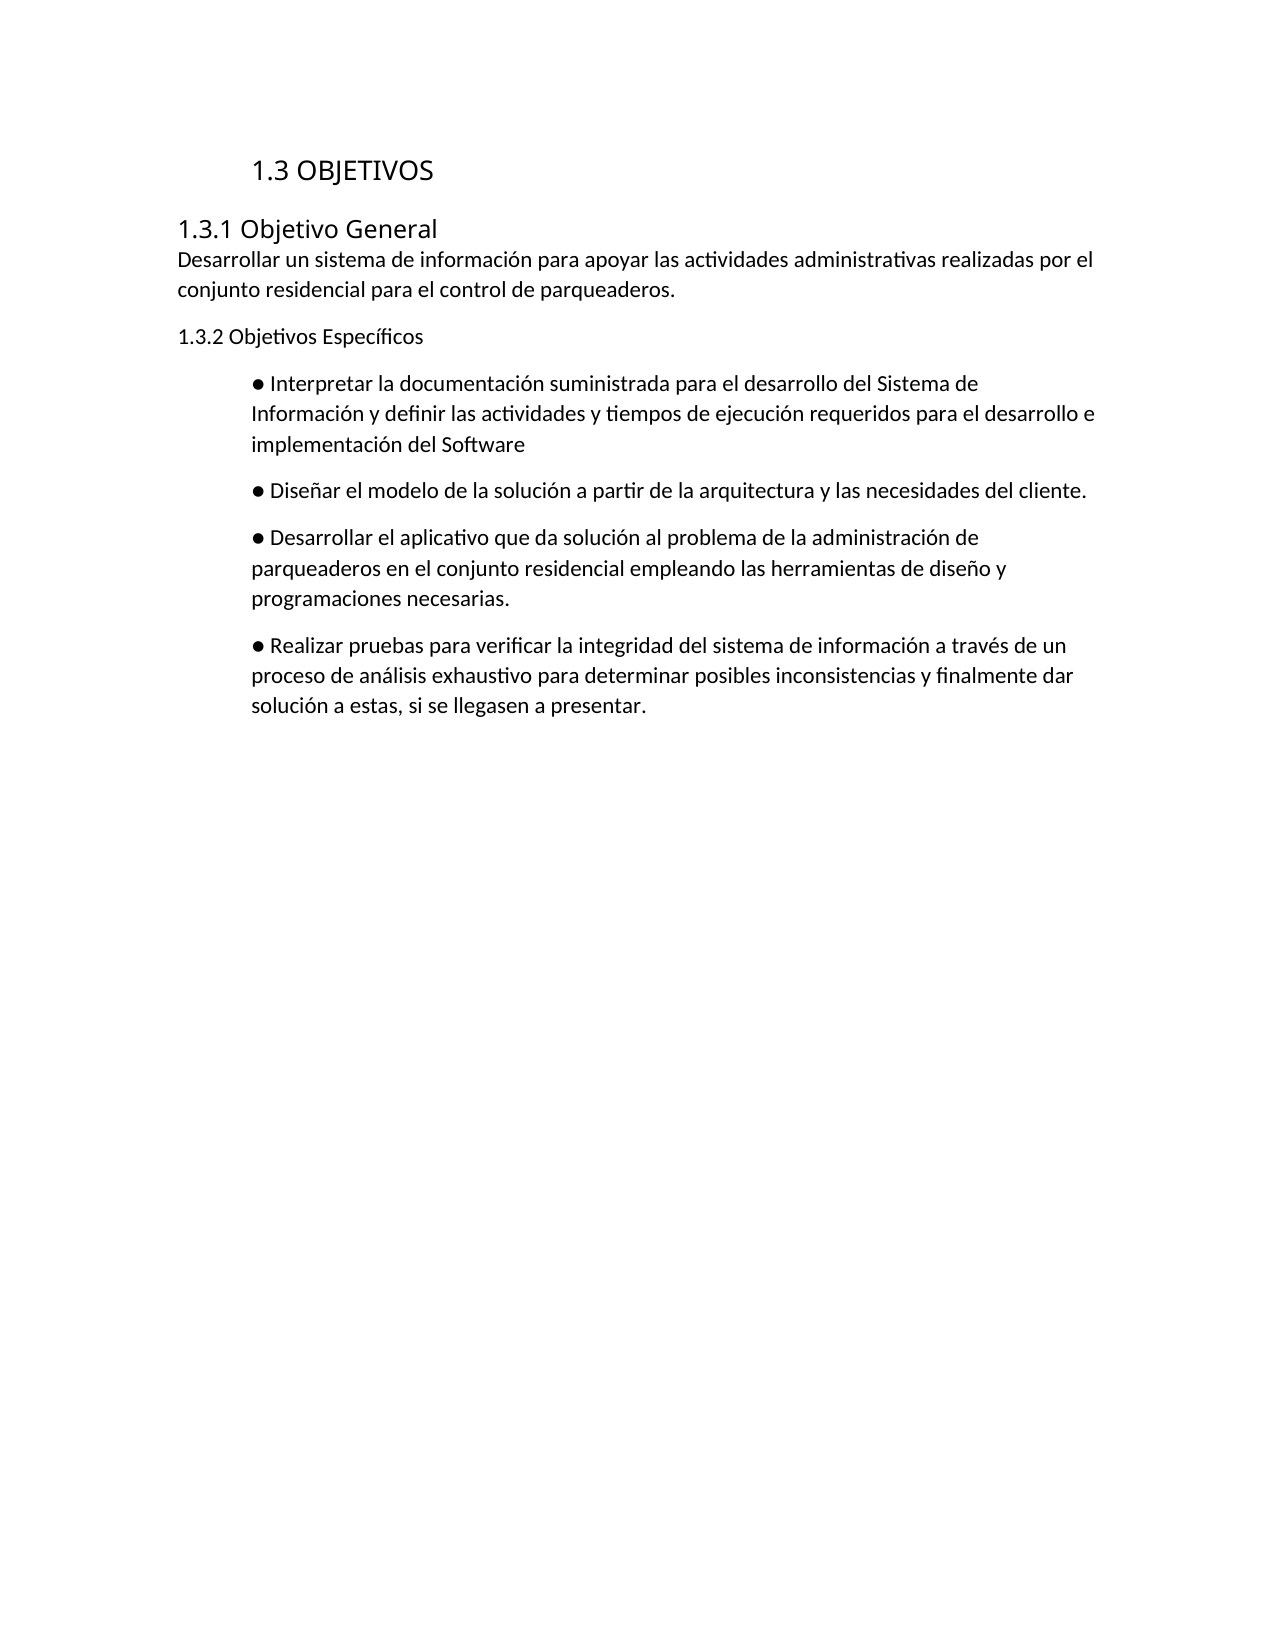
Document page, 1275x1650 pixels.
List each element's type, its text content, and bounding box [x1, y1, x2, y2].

text Desarrollar un sistema de información para apoyar las actividades administrativas realizadas por el conjunto residencial para el control de parqueaderos. [177, 245, 1098, 303]
text 1.3.2 Objetivos Específicos [177, 322, 1098, 350]
text ● Diseñar el modelo de la solución a partir de la arquitectura y las necesidades del cliente. [251, 477, 1098, 504]
text 1.3 OBJETIVOS [251, 152, 1098, 189]
text ● Interpretar la documentación suministrada para el desarrollo del Sistema de Información y definir las actividades y tiempos de ejecución requeridos para el desarrollo e implementación del Software [251, 369, 1098, 458]
text ● Realizar pruebas para verificar la integridad del sistema de información a través de un proceso de análisis exhaustivo para determinar posibles inconsistencias y finalmente dar solución a estas, si se llegasen a presentar. [251, 631, 1098, 719]
text ● Desarrollar el aplicativo que da solución al problema de la administración de parqueaderos en el conjunto residencial empleando las herramientas de diseño y programaciones necesarias. [251, 523, 1098, 612]
text 1.3.1 Objetivo General [177, 211, 1098, 245]
